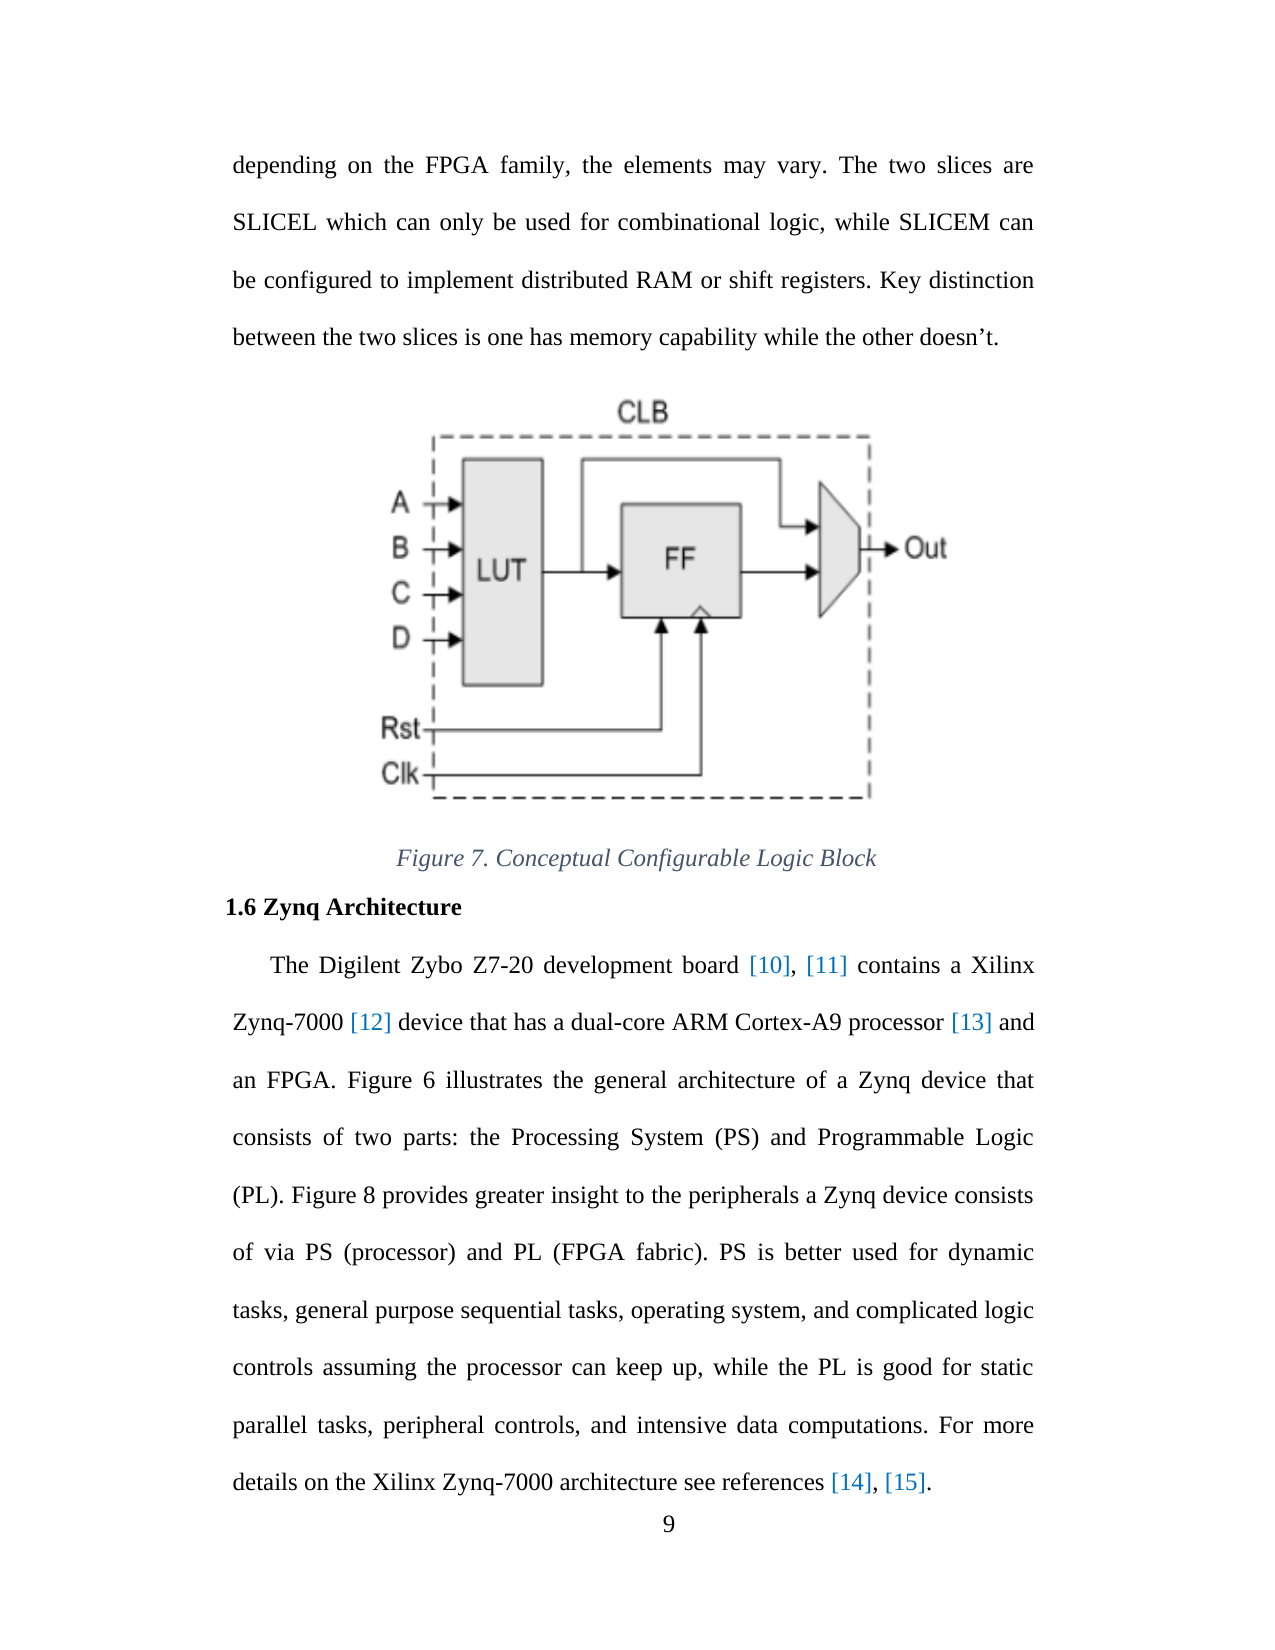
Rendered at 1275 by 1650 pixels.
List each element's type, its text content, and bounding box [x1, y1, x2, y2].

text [232, 150, 1035, 351]
text Figure 7. Conceptual Configurable Logic Block [150, 843, 1125, 871]
subtitle Zynq Architecture [225, 892, 1125, 921]
picture [348, 380, 958, 814]
text The Digilent Zybo Z7-20 development board [], [] contains a Xilinx Zynq-7000 [] device that has a dual-core ARM Cortex-A9 processor [] and an FPGA. Figure 6 illustrates the general architecture of a Zynq device that consists of two parts: the Processing System (PS) and Programmable Logic (PL). Figure 8 provides greater insight to the peripherals a Zynq device consists of via PS (processor) and PL (FPGA fabric). PS is better used for dynamic tasks, general purpose sequential tasks, operating system, and complicated logic controls assuming the processor can keep up, while the PL is good for static parallel tasks, peripheral controls, and intensive data computations. For more details on the Xilinx Zynq-7000 architecture see references [], []. [232, 950, 1035, 1496]
